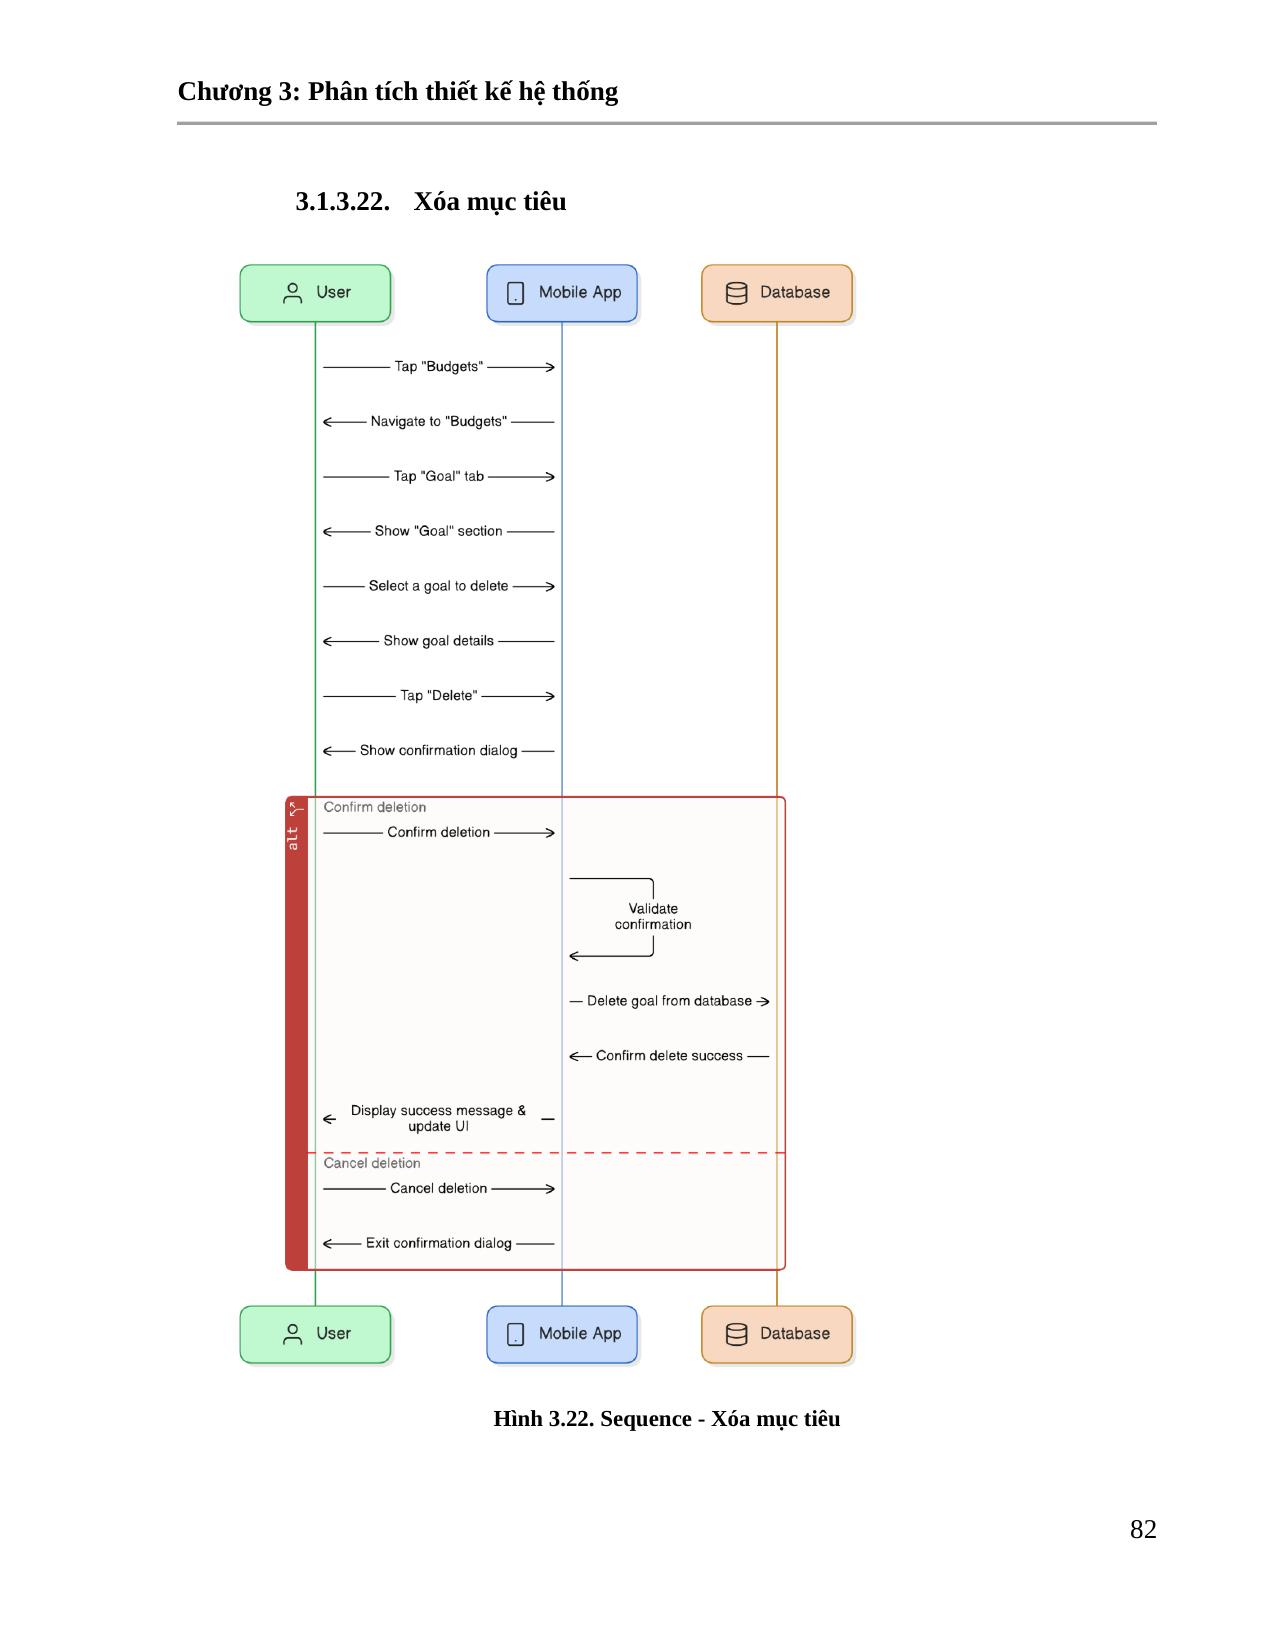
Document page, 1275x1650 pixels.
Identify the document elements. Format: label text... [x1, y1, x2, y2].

text Hình 3.22. Sequence - Xóa mục tiêu [177, 1405, 1157, 1431]
subtitle Xóa mục tiêu [295, 185, 1157, 216]
picture [214, 235, 862, 1373]
